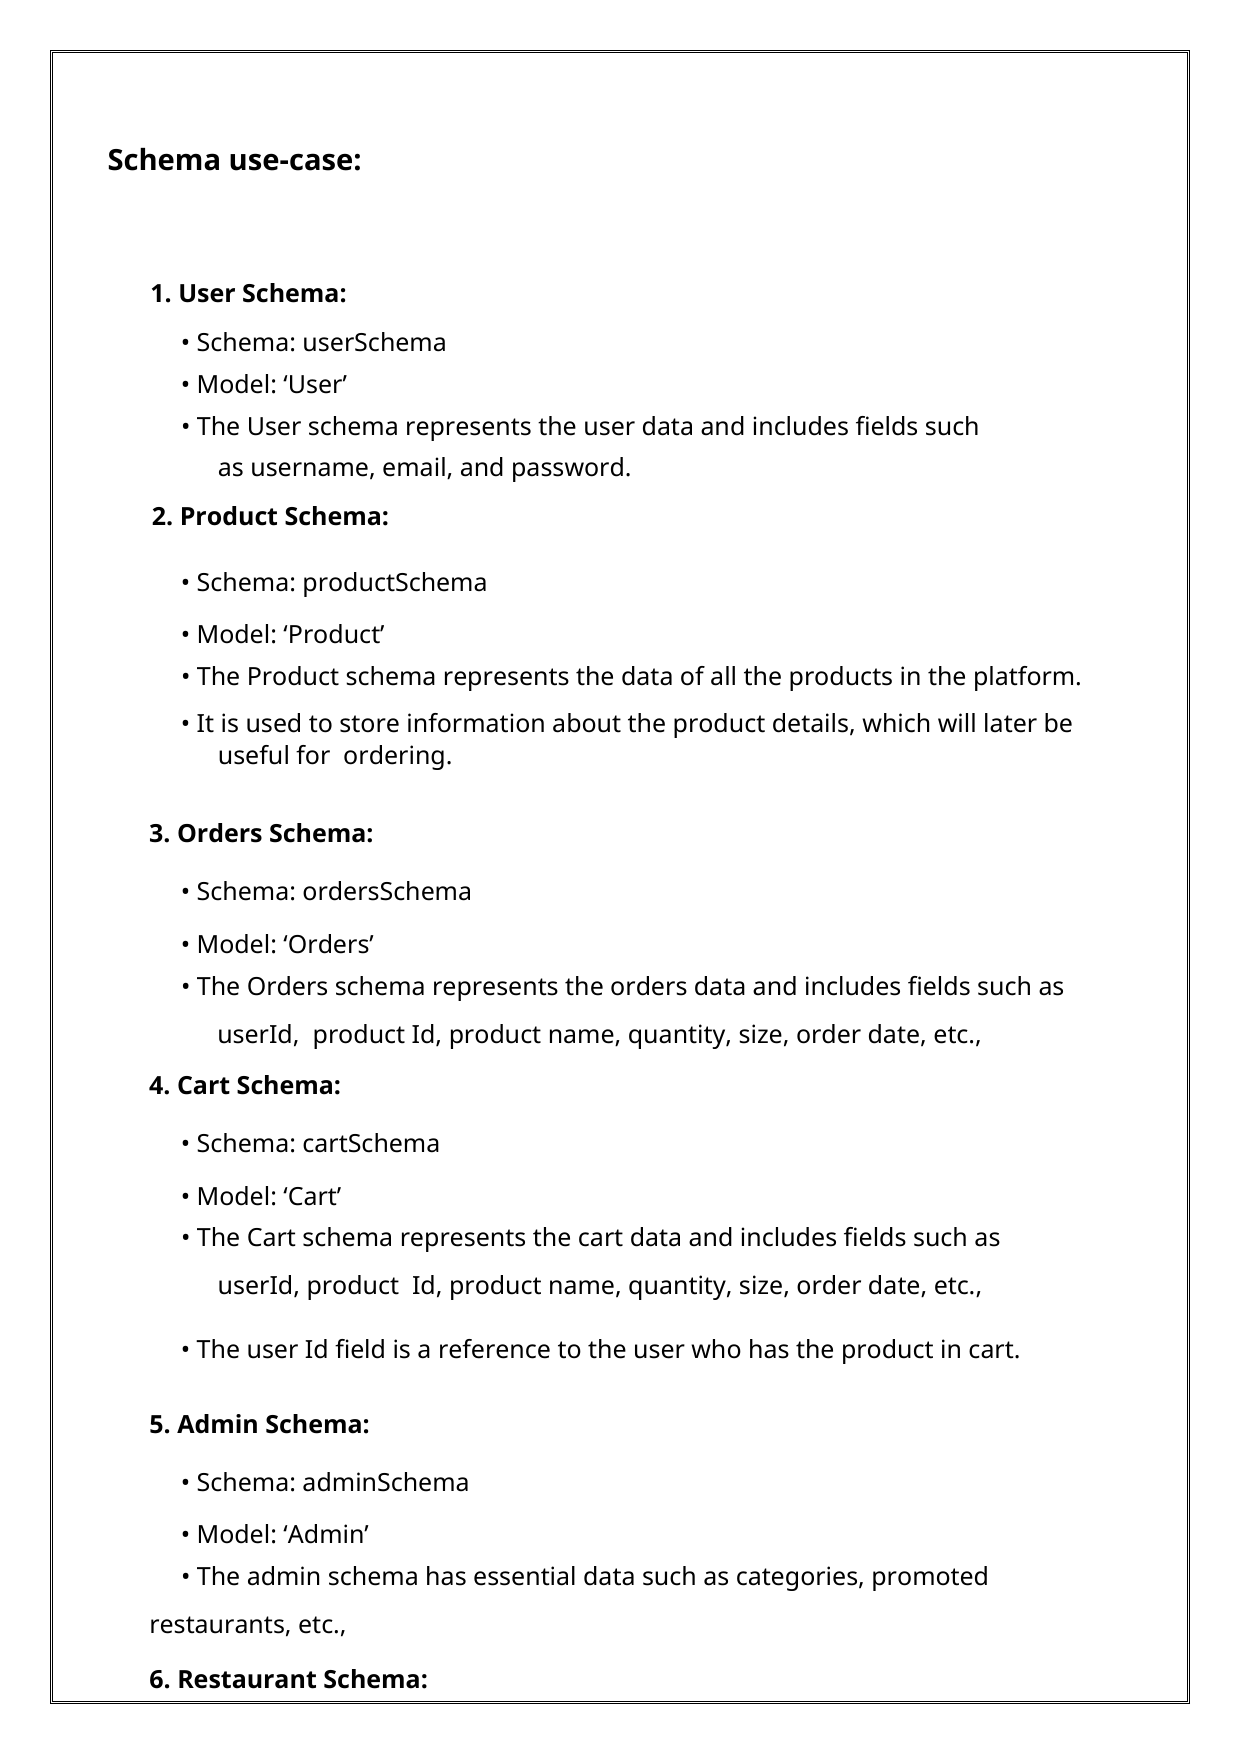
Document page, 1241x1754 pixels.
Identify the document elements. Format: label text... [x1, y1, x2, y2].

text 1. User Schema: [150, 276, 1130, 310]
text • The Product schema represents the data of all the products in the platform. [181, 658, 1130, 692]
text • The Cart schema represents the cart data and includes fields such as userId, product Id, product name, quantity, size, order date, etc., [181, 1220, 1065, 1302]
text Schema use-case: [107, 139, 1130, 179]
text 5. Admin Schema: [149, 1406, 1130, 1441]
text • Schema: cartSchema [181, 1126, 1130, 1159]
text • Model: ‘Admin’ [181, 1517, 1130, 1551]
text 3. Orders Schema: [149, 816, 1130, 850]
text • The Orders schema represents the orders data and includes fields such as userId, product Id, product name, quantity, size, order date, etc., [181, 968, 1065, 1051]
text • Schema: ordersSchema [181, 874, 1130, 908]
text • The admin schema has essential data such as categories, promoted restaurants, etc., [149, 1558, 1050, 1641]
text 2. Product Schema: [106, 499, 1012, 533]
text 6. Restaurant Schema: [149, 1662, 1050, 1696]
text • Model: ‘User’ [181, 367, 1130, 401]
text • The User schema represents the user data and includes fields such as username, email, and password. [181, 408, 1012, 484]
text • The user Id field is a reference to the user who has the product in cart. [181, 1332, 1130, 1366]
text • Schema: userSchema [181, 324, 1130, 358]
text 4. Cart Schema: [149, 1068, 1130, 1102]
text • Schema: productSchema [181, 564, 1130, 599]
text • It is used to store information about the product details, which will later be useful for ordering. [181, 707, 1131, 771]
text • Model: ‘Product’ [181, 617, 1130, 651]
text • Model: ‘Cart’ [181, 1178, 1130, 1212]
text • Schema: adminSchema [181, 1464, 1130, 1498]
text • Model: ‘Orders’ [181, 927, 1130, 961]
